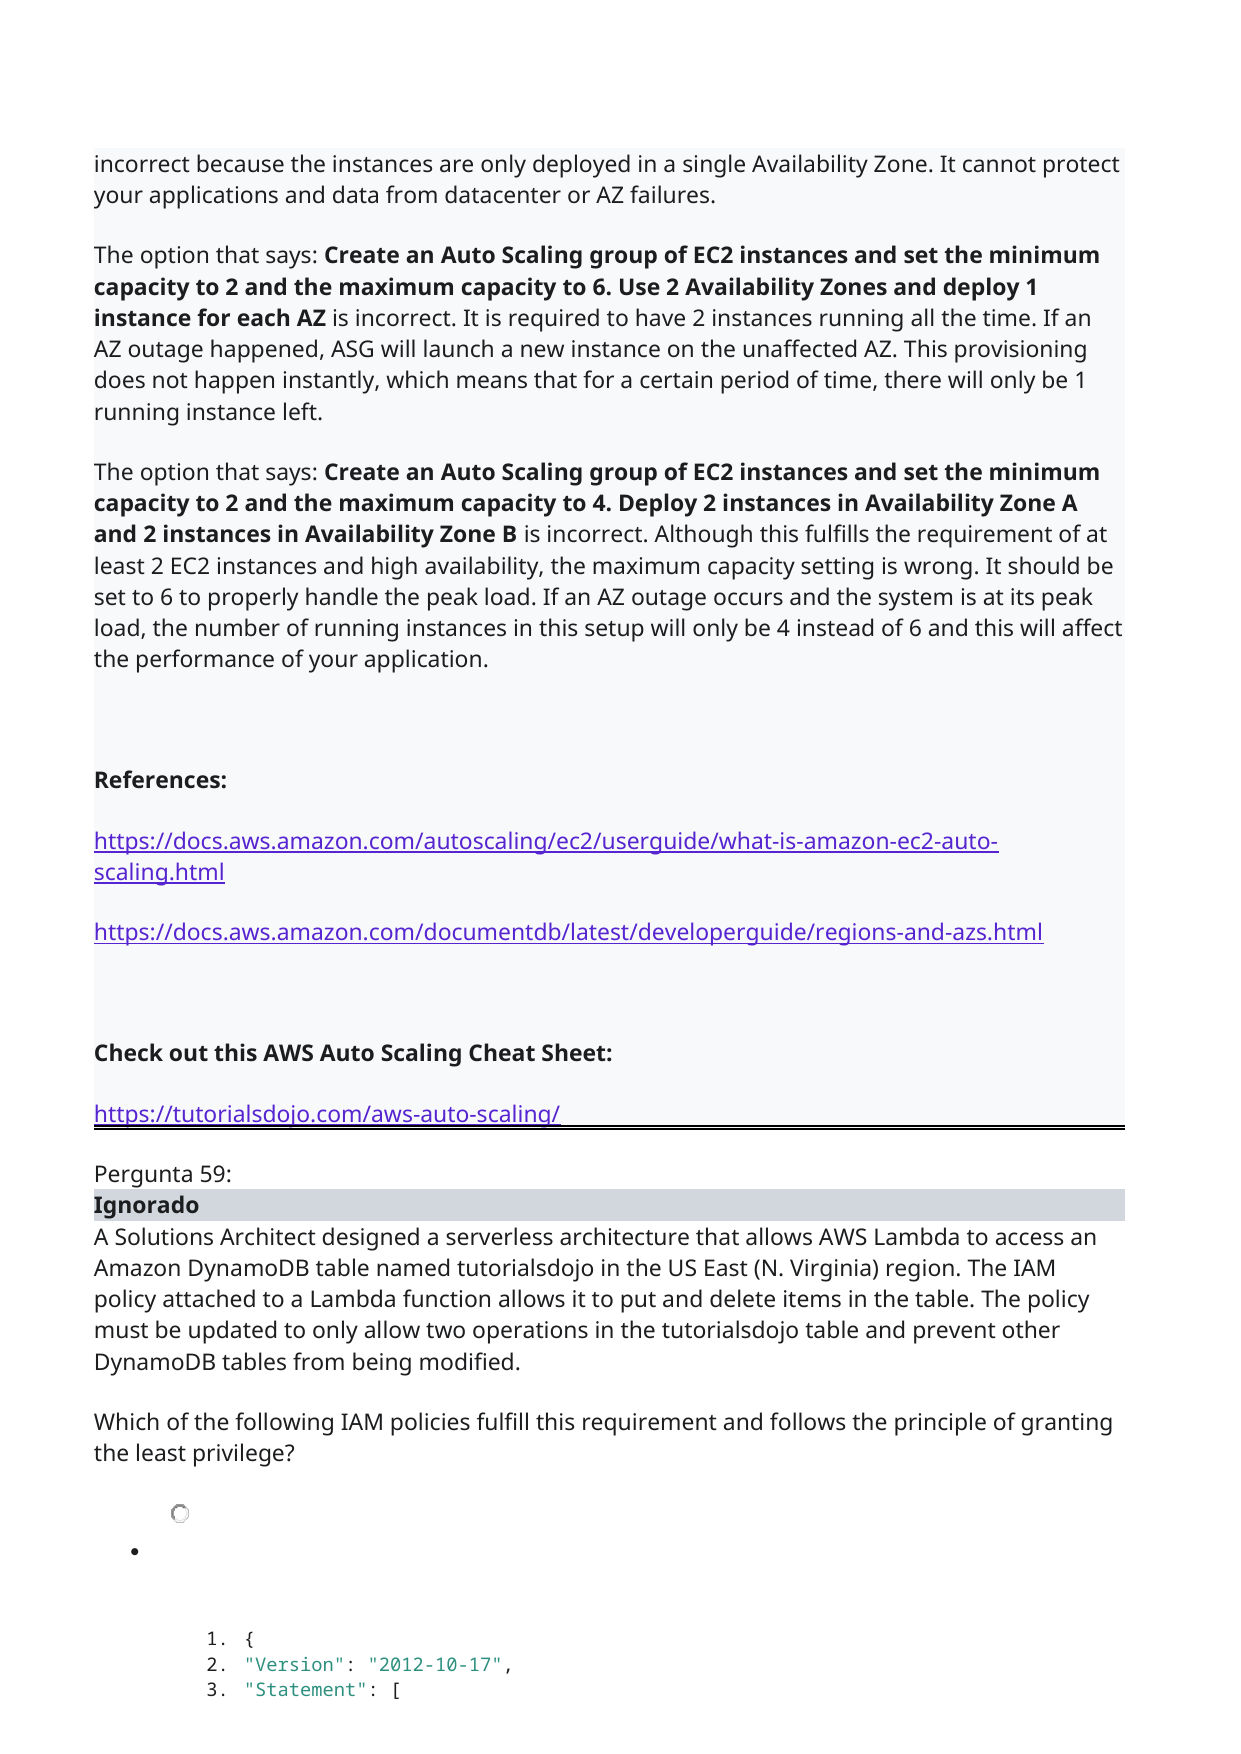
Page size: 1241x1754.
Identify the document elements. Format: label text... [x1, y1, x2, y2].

text Pergunta 59: [94, 1158, 1125, 1189]
list "Statement": [ [206, 1676, 1125, 1702]
text The option that says: Create an Auto Scaling group of EC2 instances and set the minimum capacity to 2 and the maximum capacity to 4. Deploy 2 instances in Availability Zone A and 2 instances in Availability Zone B is incorrect. Although this fulfills the requirement of at least 2 EC2 instances and high availability, the maximum capacity setting is wrong. It should be set to 6 to properly handle the peak load. If an AZ outage occurs and the system is at its peak load, the number of running instances in this setup will only be 4 instead of 6 and this will affect the performance of your application. [94, 456, 1125, 675]
text https://tutorialsdojo.com/aws-auto-scaling/ [94, 1098, 1125, 1125]
text https://docs.aws.amazon.com/autoscaling/ec2/userguide/what-is-amazon-ec2-auto-scaling.html [94, 825, 1125, 887]
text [94, 148, 1125, 210]
text References: [94, 764, 1125, 796]
list { [206, 1625, 1125, 1651]
text Ignorado [94, 1189, 1125, 1221]
text The option that says: Create an Auto Scaling group of EC2 instances and set the minimum capacity to 2 and the maximum capacity to 6. Use 2 Availability Zones and deploy 1 instance for each AZ is incorrect. It is required to have 2 instances running all the time. If an AZ outage happened, ASG will launch a new instance on the unaffected AZ. This provisioning does not happen instantly, which means that for a certain period of time, there will only be 1 running instance left. [94, 239, 1125, 427]
text Which of the following IAM policies fulfill this requirement and follows the principle of granting the least privilege? [94, 1406, 1125, 1468]
text https://docs.aws.amazon.com/documentdb/latest/developerguide/regions-and-azs.html [94, 916, 1125, 948]
text Check out this AWS Auto Scaling Cheat Sheet: [94, 1037, 1125, 1068]
text A Solutions Architect designed a serverless architecture that allows AWS Lambda to access an Amazon DynamoDB table named tutorialsdojo in the US East (N. Virginia) region. The IAM policy attached to a Lambda function allows it to put and delete items in the table. The policy must be updated to only allow two operations in the tutorialsdojo table and prevent other DynamoDB tables from being modified. [94, 1221, 1125, 1377]
list "Version": "2012-10-17", [206, 1651, 1125, 1676]
